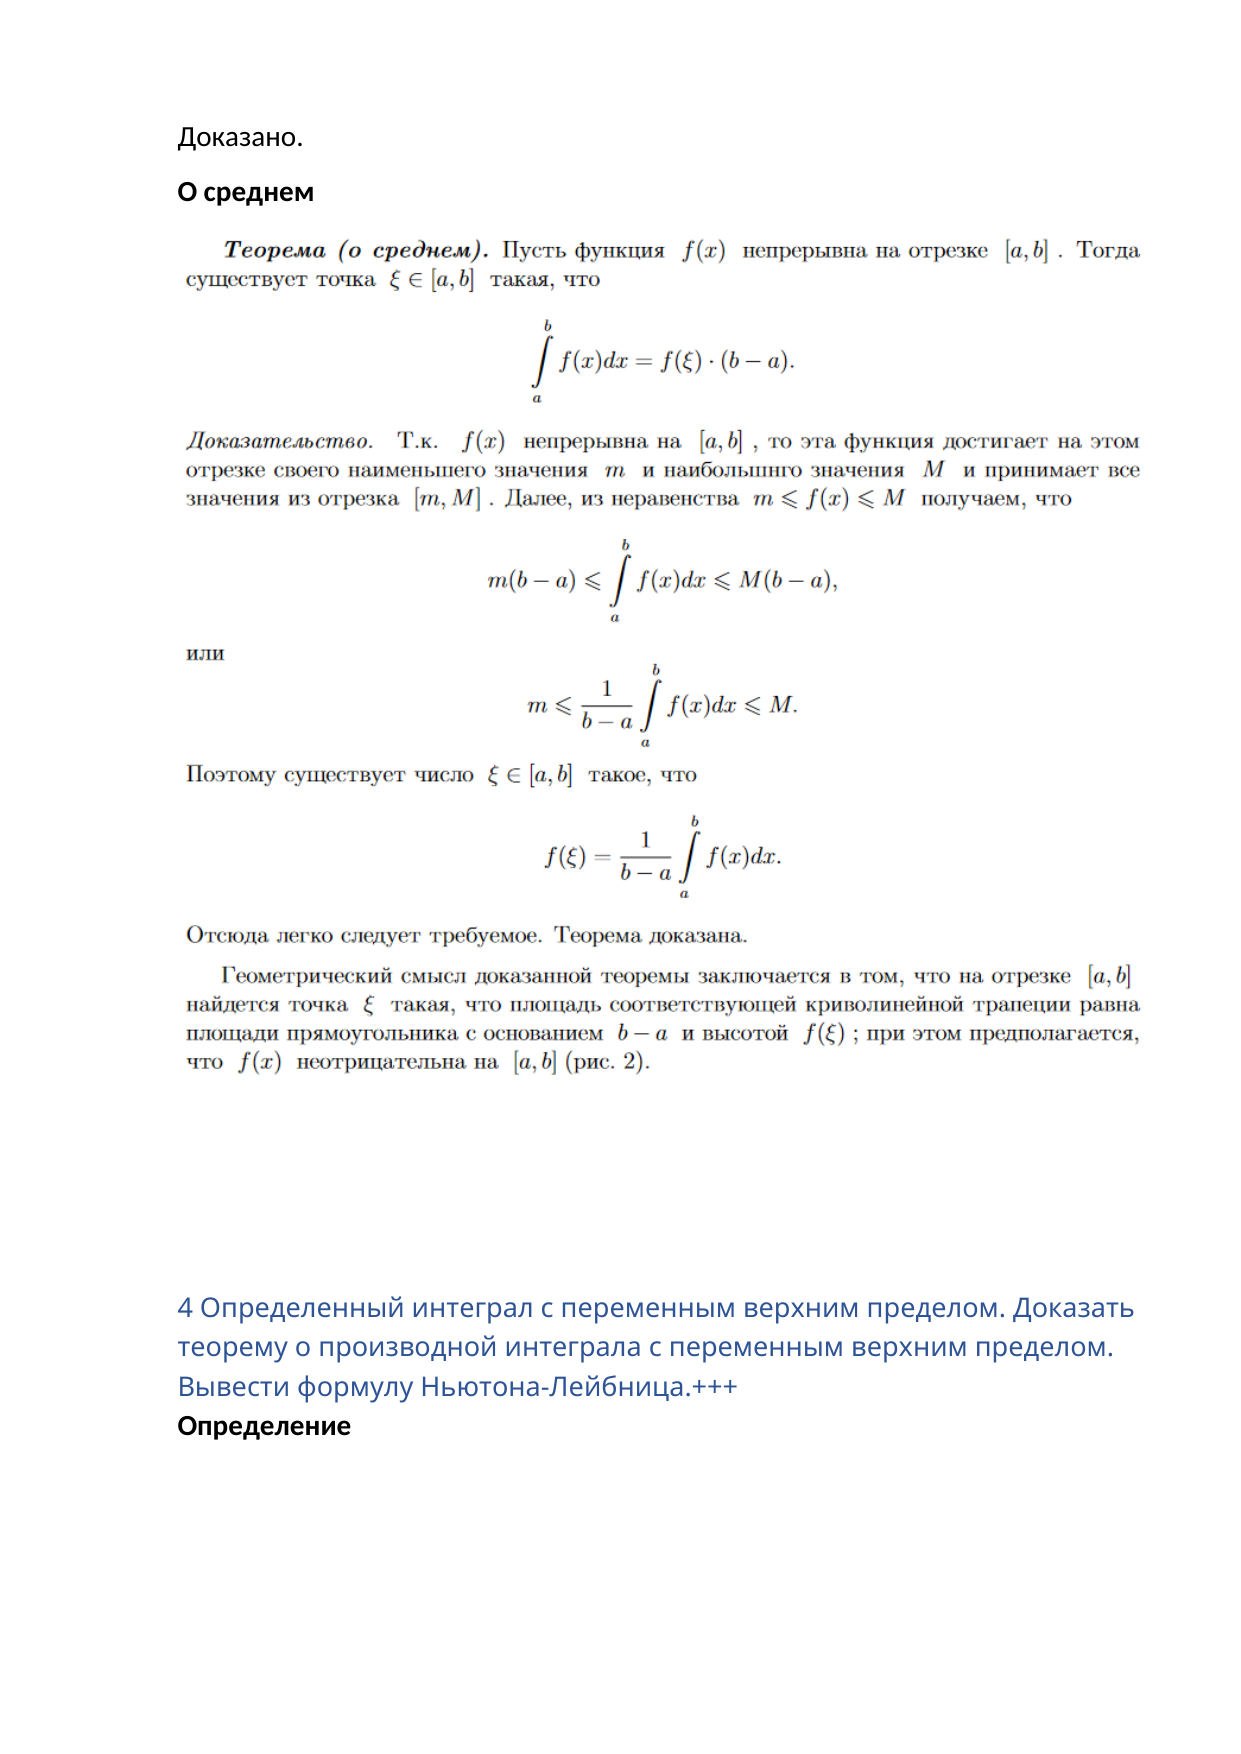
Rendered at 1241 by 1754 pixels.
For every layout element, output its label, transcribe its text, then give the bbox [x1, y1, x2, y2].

subtitle 4 Определенный интеграл с переменным верхним пределом. Доказать теорему о производной интеграла с переменным верхним пределом. Вывести формулу Ньютона-Лейбница.+++ [177, 1288, 1152, 1404]
text О среднем [177, 173, 1152, 209]
text Определение [177, 1407, 1152, 1443]
text Доказано. [177, 118, 1152, 154]
picture [177, 228, 1152, 1082]
